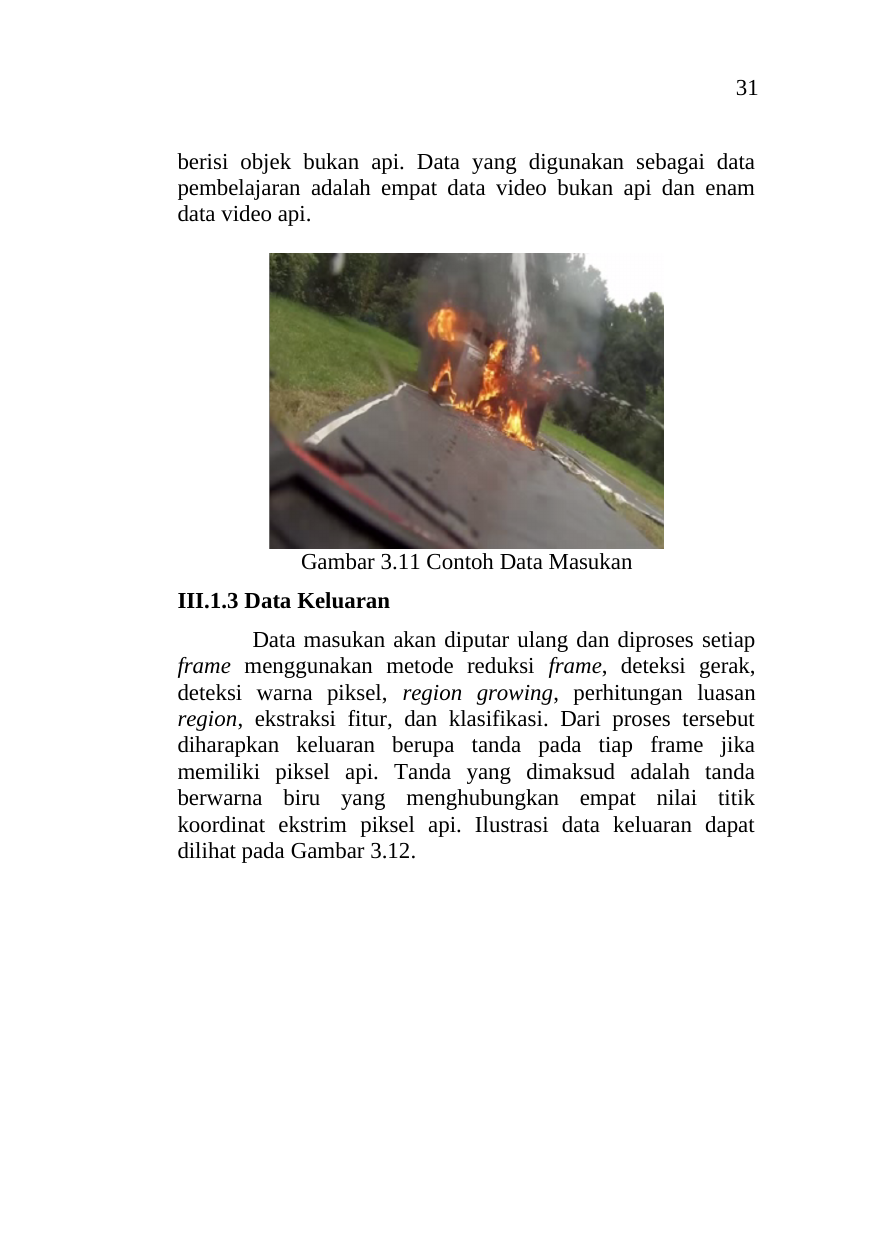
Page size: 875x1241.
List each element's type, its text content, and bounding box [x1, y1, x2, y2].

picture [269, 253, 664, 549]
subtitle Data Keluaran [177, 587, 756, 614]
